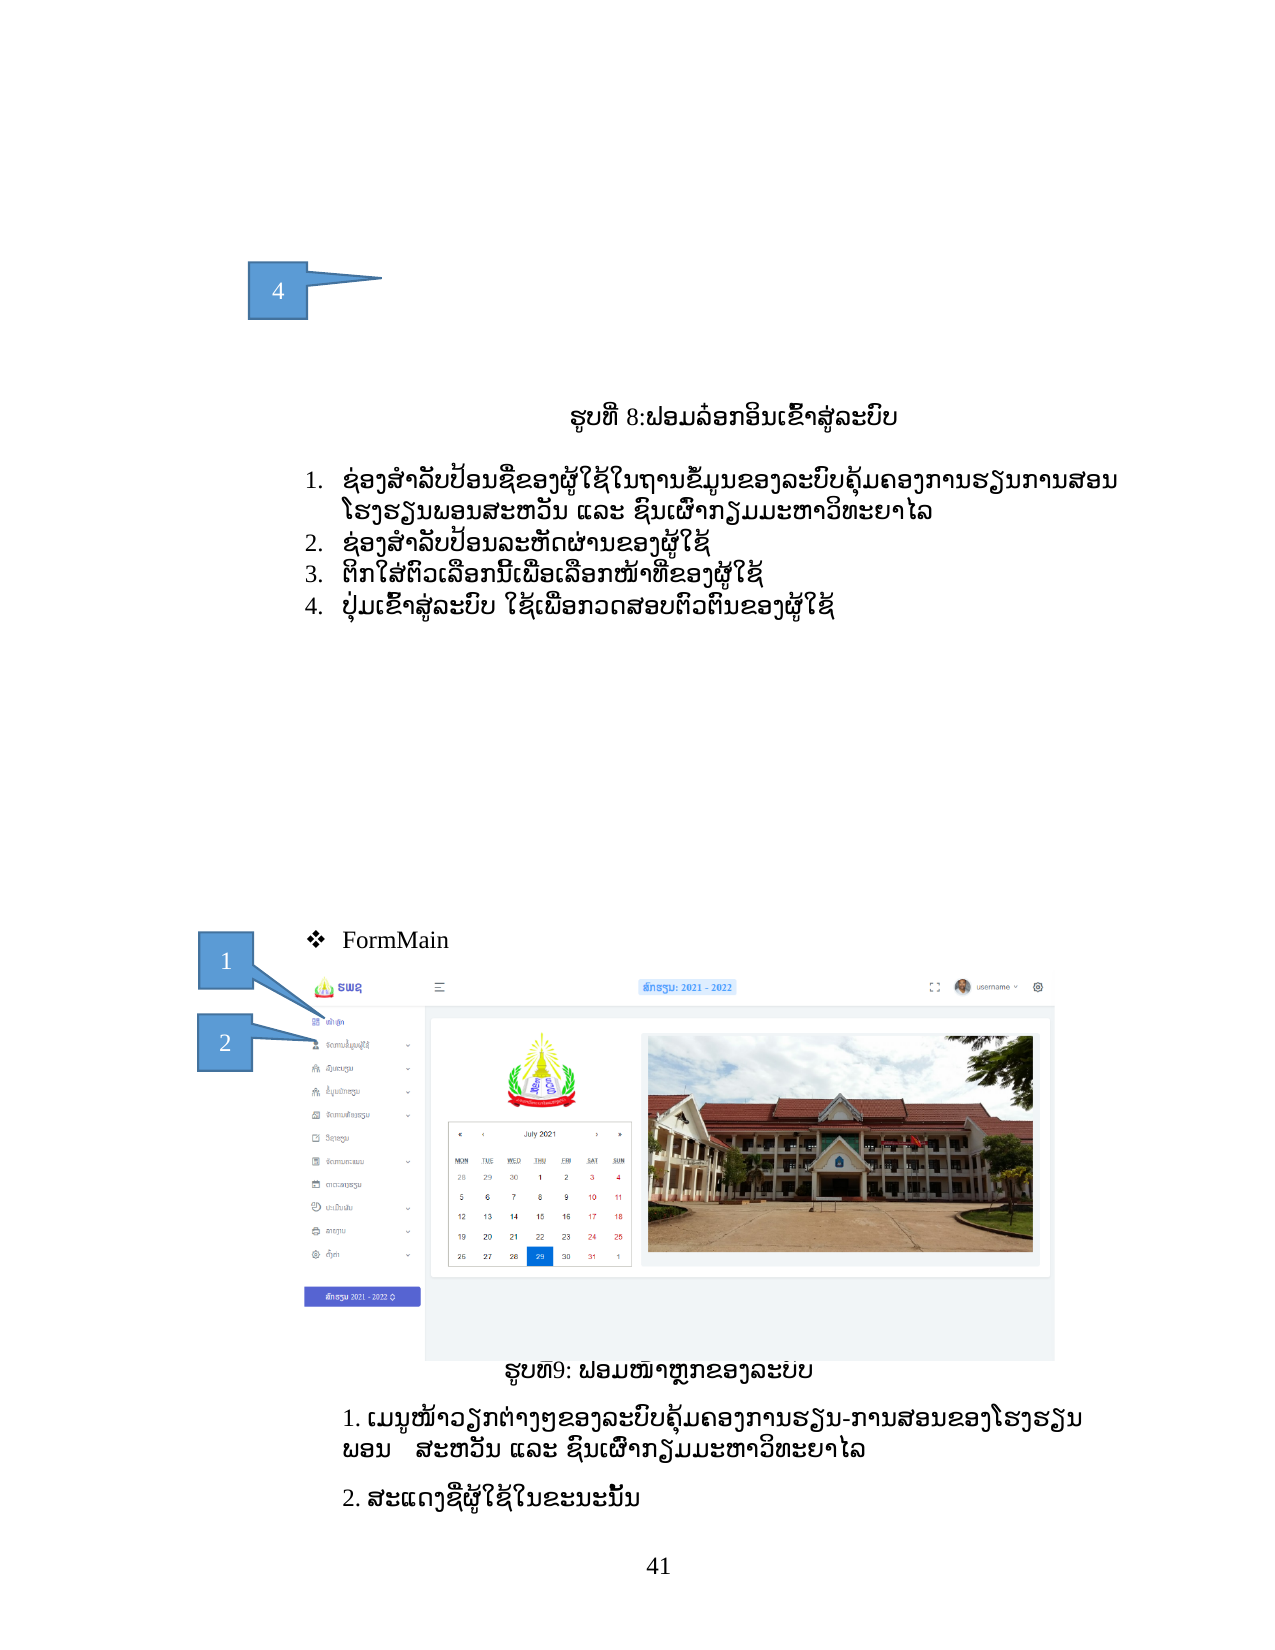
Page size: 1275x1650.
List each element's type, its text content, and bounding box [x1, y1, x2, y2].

text ຮູບທີ່9: ຟອມໜ້າຫຼັກຂອງລະບົບ [192, 1355, 1125, 1384]
list ຕິກໃສ່ຕົວເລືອກນີ້ເພື່ອເລືອກໜ້າທີ່ຂອງຜູ້ໃຊ້ [304, 559, 1125, 589]
list ຊ່ອງສຳລັບປ້ອນລະຫັດຜ່ານຂອງຜູ້ໃຊ້ [304, 528, 1125, 557]
list ຮູບທີ່ 8:ຟອມລ໋ອກອິນເຂົ້າສູ່ລະບົບ [342, 402, 1125, 431]
list ຊ່ອງສຳລັບປ້ອນຊື່ຂອງຜູ້ໃຊ້ໃນຖານຂໍ້ມູນຂອງລະບົບຄຸ້ມຄອງການຮຽນການສອນໂຮງຮຽນພອນສະຫວັນ ແລະ ຊົນເຜົ່າກຽມມະຫາວິທະຍາໄລ [304, 465, 1125, 526]
list FormMain [304, 925, 1125, 954]
list ປຸ່ມເຂົ້າສູ່ລະບົບ ໃຊ້ເພື່ອກວດສອບຕົວຕົນຂອງຜູ້ໃຊ້ [304, 591, 1125, 620]
text 2. ສະແດງຊື່ຜູ້ໃຊ້ໃນຂະນະນັ້ນ [342, 1483, 1125, 1512]
text 1.​ ເມນູໜ້າວຽກຕ່າງໆຂອງລະບົບຄຸ້ມຄອງການຮຽນ-ການສອນຂອງໂຮງຮຽນພອນ ສະຫວັນ ແລະ ຊົນເຜົ່າກຽມມະຫາວິທະຍາໄລ [342, 1403, 1125, 1464]
picture [304, 970, 1055, 1361]
